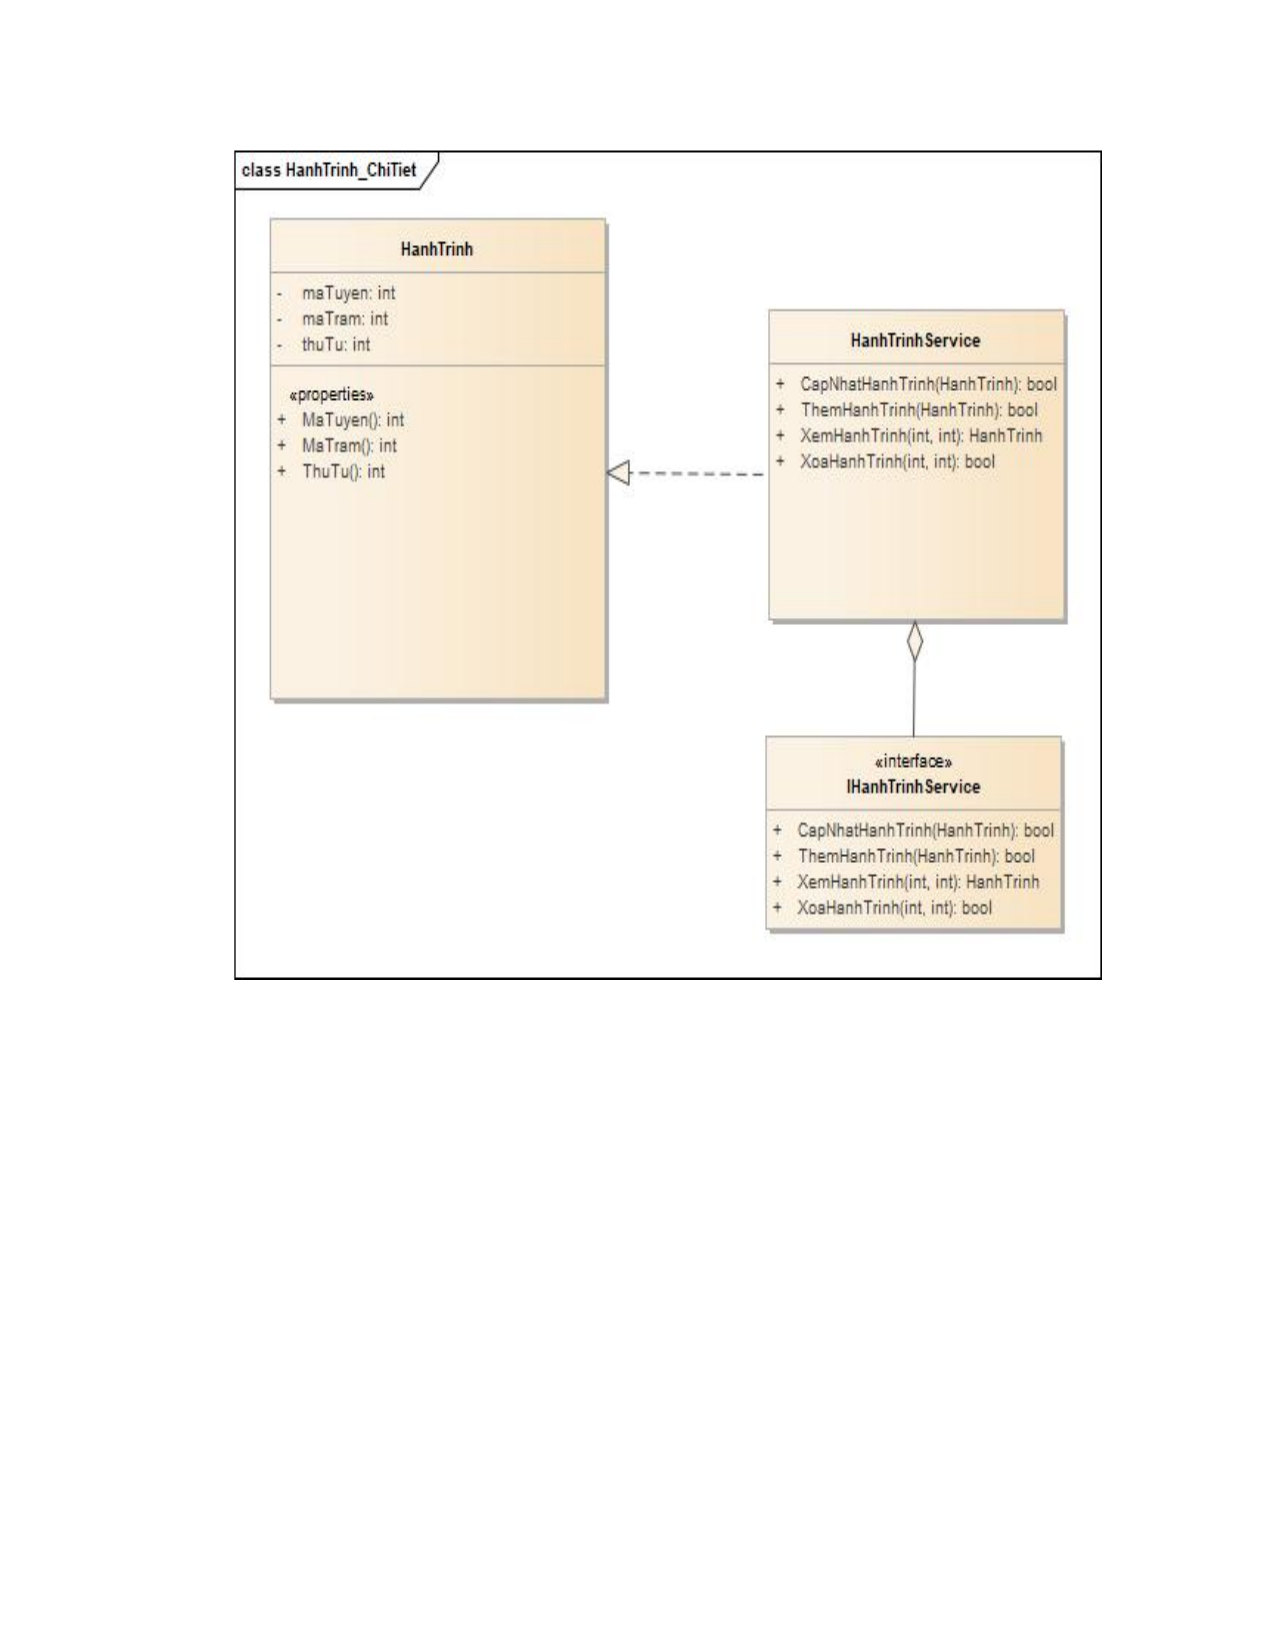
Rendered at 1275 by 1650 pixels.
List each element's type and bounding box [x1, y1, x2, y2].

picture [233, 150, 1102, 980]
